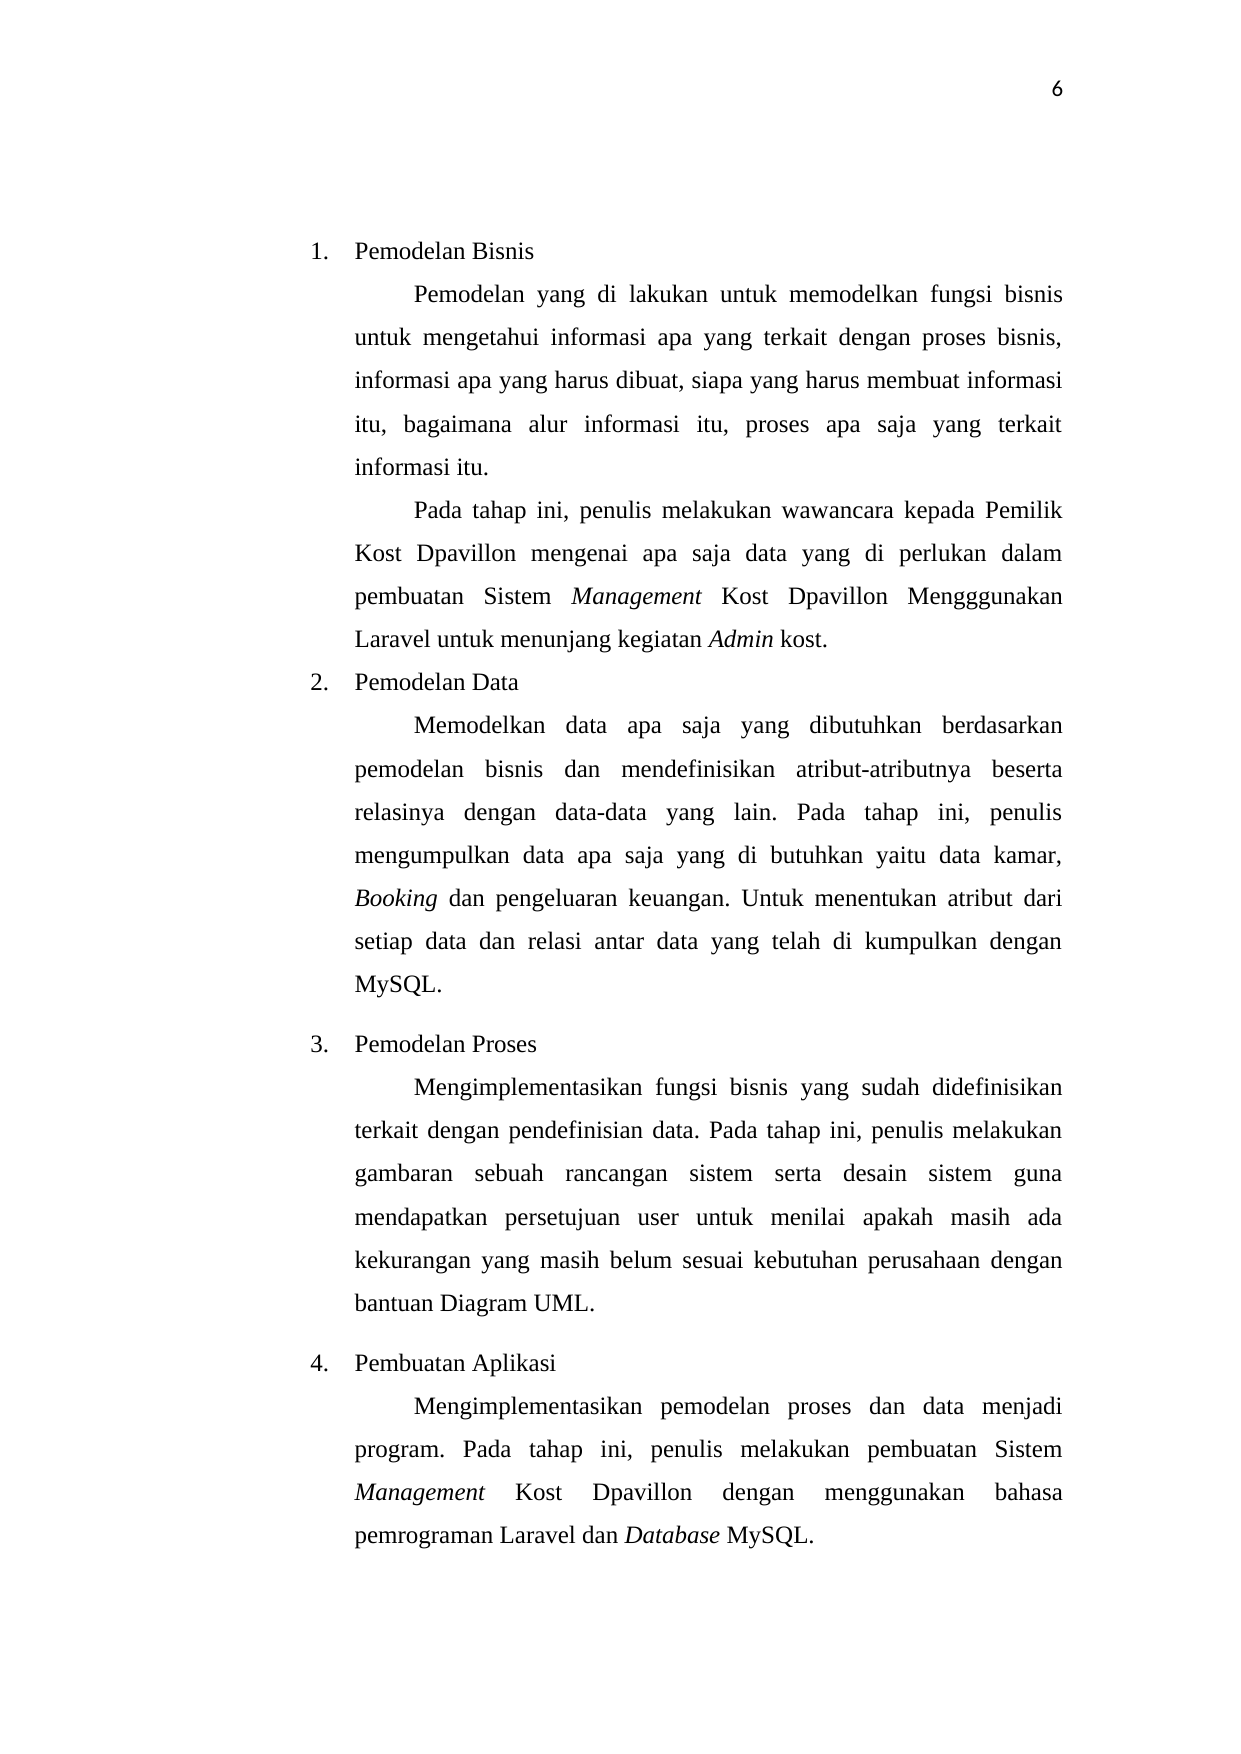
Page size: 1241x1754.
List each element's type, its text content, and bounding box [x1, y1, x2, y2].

list Pemodelan Data [310, 667, 1063, 696]
text Mengimplementasikan fungsi bisnis yang sudah didefinisikan terkait dengan pendefinisian data. Pada tahap ini, penulis melakukan gambaran sebuah rancangan sistem serta desain sistem guna mendapatkan persetujuan user untuk menilai apakah masih ada kekurangan yang masih belum sesuai kebutuhan perusahaan dengan bantuan Diagram UML. [354, 1072, 1063, 1317]
list Pemodelan Proses [310, 1029, 1063, 1058]
text Pada tahap ini, penulis melakukan wawancara kepada Pemilik Kost Dpavillon mengenai apa saja data yang di perlukan dalam pembuatan Sistem Management Kost Dpavillon Mengggunakan Laravel untuk menunjang kegiatan Admin kost. [354, 495, 1063, 653]
text Pemodelan yang di lakukan untuk memodelkan fungsi bisnis untuk mengetahui informasi apa yang terkait dengan proses bisnis, informasi apa yang harus dibuat, siapa yang harus membuat informasi itu, bagaimana alur informasi itu, proses apa saja yang terkait informasi itu. [354, 279, 1063, 481]
list Pembuatan Aplikasi [310, 1348, 1063, 1376]
text Mengimplementasikan pemodelan proses dan data menjadi program. Pada tahap ini, penulis melakukan pembuatan Sistem Management Kost Dpavillon dengan menggunakan bahasa pemrograman Laravel dan Database MySQL. [354, 1391, 1063, 1549]
list Pemodelan Bisnis [310, 236, 1063, 265]
text Memodelkan data apa saja yang dibutuhkan berdasarkan pemodelan bisnis dan mendefinisikan atribut-atributnya beserta relasinya dengan data-data yang lain. Pada tahap ini, penulis mengumpulkan data apa saja yang di butuhkan yaitu data kamar, Booking dan pengeluaran keuangan. Untuk menentukan atribut dari setiap data dan relasi antar data yang telah di kumpulkan dengan MySQL. [354, 711, 1063, 998]
